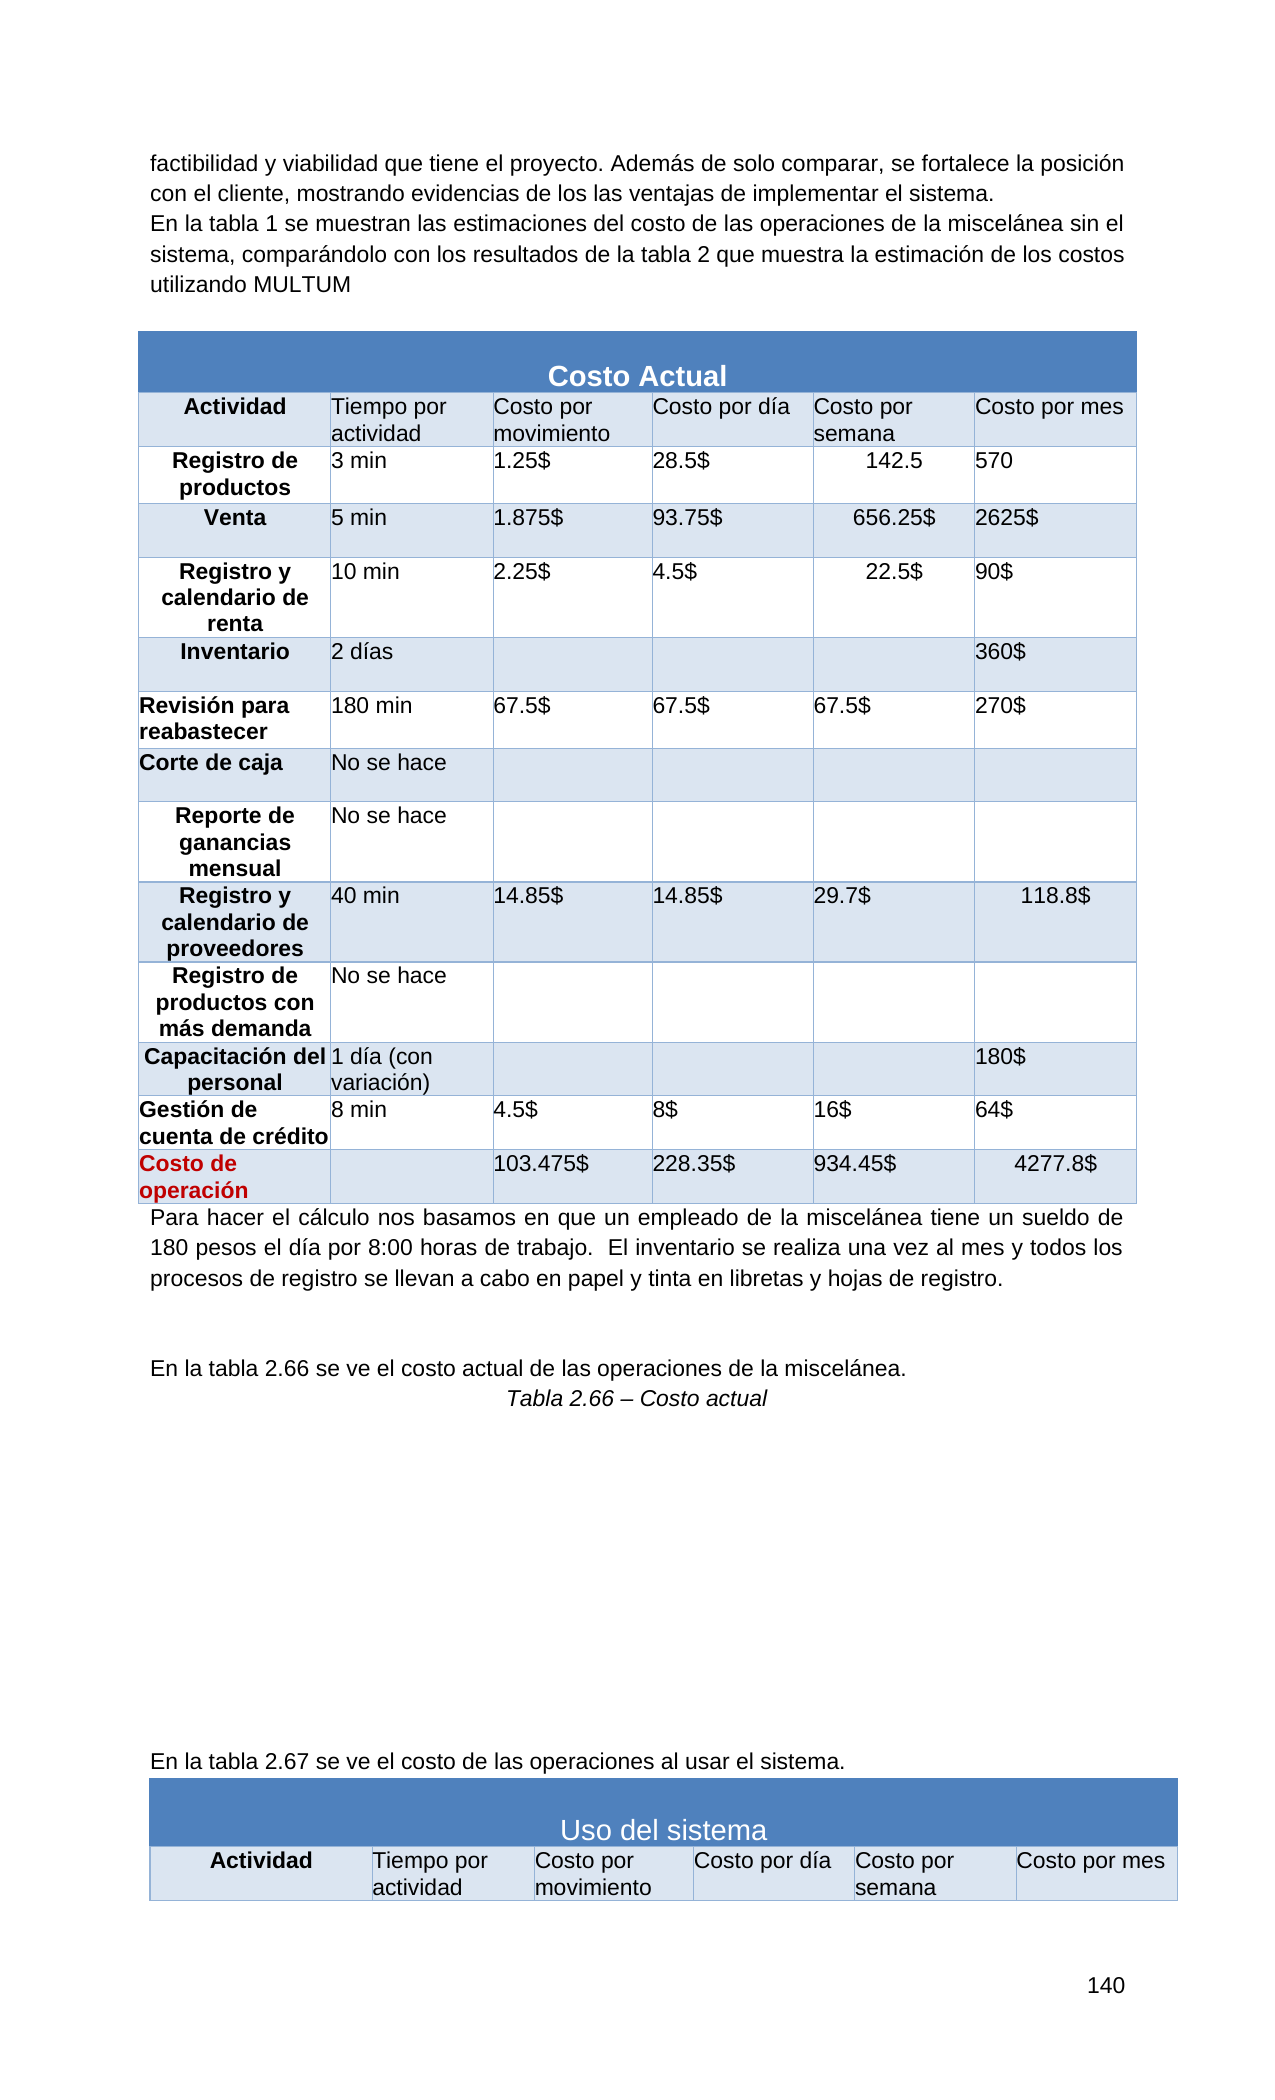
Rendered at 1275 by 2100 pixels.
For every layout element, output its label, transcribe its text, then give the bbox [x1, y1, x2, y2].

text Para hacer el cálculo nos basamos en que un empleado de la miscelánea tiene un sueldo de 180 pesos el día por 8:00 horas de trabajo. El inventario se realiza una vez al mes y todos los procesos de registro se llevan a cabo en papel y tinta en libretas y hojas de registro. [150, 1204, 1125, 1291]
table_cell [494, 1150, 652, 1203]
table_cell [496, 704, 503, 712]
text En la tabla 1 se muestran las estimaciones del costo de las operaciones de la miscelánea sin el sistema, comparándolo con los resultados de la tabla 2 que muestra la estimación de los costos utilizando MULTUM [150, 210, 1125, 297]
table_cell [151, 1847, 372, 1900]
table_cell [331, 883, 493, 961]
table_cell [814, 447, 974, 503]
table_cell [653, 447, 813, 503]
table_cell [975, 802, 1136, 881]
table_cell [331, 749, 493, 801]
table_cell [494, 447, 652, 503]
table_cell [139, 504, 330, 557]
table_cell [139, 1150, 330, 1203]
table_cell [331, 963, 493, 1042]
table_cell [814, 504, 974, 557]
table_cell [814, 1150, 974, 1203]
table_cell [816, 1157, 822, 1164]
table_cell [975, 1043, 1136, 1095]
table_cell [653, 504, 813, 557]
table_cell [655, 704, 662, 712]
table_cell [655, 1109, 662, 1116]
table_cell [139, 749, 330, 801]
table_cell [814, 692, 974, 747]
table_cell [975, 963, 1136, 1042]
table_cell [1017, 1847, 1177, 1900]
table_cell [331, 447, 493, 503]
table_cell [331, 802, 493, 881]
text En la tabla 2.67 se ve el costo de las operaciones al usar el sistema. [150, 1748, 1125, 1774]
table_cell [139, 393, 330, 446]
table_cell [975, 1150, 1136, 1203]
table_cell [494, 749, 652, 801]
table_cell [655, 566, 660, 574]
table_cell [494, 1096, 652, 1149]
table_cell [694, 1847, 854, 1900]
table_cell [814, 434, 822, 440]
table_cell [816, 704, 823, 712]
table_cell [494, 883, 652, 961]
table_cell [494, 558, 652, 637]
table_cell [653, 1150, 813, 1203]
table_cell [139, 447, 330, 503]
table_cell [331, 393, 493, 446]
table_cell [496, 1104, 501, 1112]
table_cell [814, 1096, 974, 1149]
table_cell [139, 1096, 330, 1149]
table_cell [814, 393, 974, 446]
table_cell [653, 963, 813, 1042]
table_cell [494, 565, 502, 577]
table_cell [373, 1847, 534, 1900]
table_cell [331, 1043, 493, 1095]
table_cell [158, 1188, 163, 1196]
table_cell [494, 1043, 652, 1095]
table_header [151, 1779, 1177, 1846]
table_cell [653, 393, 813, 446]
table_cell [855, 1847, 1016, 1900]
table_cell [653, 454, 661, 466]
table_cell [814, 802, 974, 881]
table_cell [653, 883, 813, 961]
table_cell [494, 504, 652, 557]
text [150, 150, 1125, 207]
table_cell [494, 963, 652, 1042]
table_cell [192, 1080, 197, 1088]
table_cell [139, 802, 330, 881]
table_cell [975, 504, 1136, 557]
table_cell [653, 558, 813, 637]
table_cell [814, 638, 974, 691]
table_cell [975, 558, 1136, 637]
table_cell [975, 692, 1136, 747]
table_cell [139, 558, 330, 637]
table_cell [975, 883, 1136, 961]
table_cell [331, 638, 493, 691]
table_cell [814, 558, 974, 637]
text Tabla 2.66 – Costo actual [150, 1385, 1125, 1412]
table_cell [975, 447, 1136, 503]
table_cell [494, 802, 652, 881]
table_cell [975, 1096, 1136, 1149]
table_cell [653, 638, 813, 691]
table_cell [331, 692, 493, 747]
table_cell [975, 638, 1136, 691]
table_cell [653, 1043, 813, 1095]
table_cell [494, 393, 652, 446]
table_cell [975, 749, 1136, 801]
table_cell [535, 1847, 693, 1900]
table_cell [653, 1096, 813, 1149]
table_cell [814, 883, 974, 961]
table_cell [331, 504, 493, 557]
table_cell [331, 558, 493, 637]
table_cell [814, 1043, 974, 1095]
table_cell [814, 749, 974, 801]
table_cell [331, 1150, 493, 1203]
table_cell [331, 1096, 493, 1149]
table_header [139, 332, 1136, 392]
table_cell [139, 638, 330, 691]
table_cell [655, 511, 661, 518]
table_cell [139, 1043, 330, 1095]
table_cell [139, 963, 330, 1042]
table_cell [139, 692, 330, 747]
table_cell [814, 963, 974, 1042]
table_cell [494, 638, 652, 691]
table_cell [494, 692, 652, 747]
text En la tabla 2.66 se ve el costo actual de las operaciones de la miscelánea. [150, 1355, 1125, 1382]
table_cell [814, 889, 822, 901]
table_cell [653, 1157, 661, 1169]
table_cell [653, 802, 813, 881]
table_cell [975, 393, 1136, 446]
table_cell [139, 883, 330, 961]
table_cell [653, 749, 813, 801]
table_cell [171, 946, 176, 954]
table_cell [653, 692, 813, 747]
